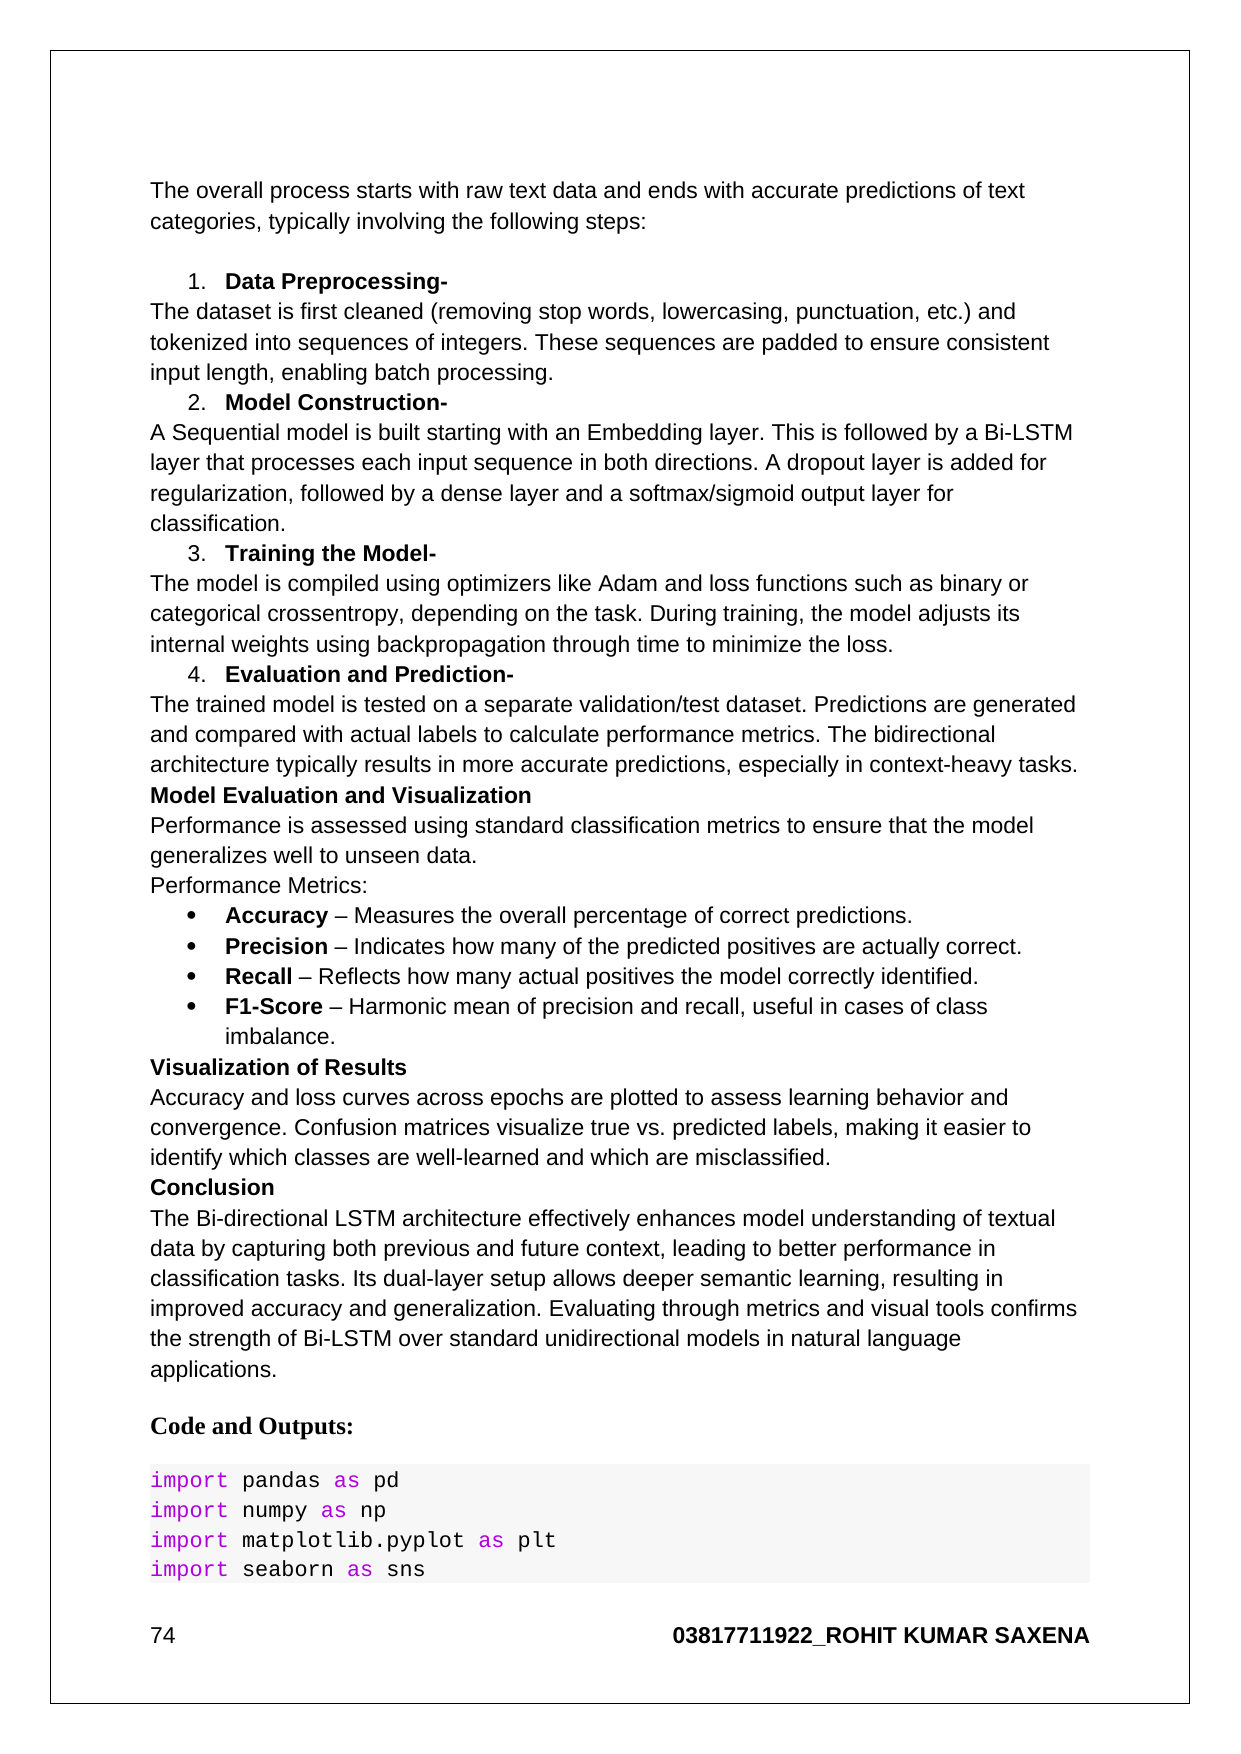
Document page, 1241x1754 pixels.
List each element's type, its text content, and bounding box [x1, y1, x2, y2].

text import pandas as pd [150, 1464, 1090, 1494]
text The dataset is first cleaned (removing stop words, lowercasing, punctuation, etc.) and tokenized into sequences of integers. These sequences are padded to ensure consistent input length, enabling batch processing. [150, 298, 1090, 385]
text Conclusion [150, 1174, 1090, 1201]
subtitle Code and Outputs: [150, 1411, 1090, 1439]
list Evaluation and Prediction- [187, 661, 1090, 687]
list Model Construction- [187, 389, 1090, 415]
text A Sequential model is built starting with an Embedding layer. This is followed by a Bi-LSTM layer that processes each input sequence in both directions. A dropout layer is added for regularization, followed by a dense layer and a softmax/sigmoid output layer for classification. [150, 419, 1090, 536]
text The trained model is tested on a separate validation/test dataset. Predictions are generated and compared with actual labels to calculate performance metrics. The bidirectional architecture typically results in more accurate predictions, especially in context-heavy tasks. [150, 691, 1090, 778]
text Performance Metrics: [150, 872, 1090, 898]
text The model is compiled using optimizers like Adam and loss functions such as binary or categorical crossentropy, depending on the task. During training, the model adjusts its internal weights using backpropagation through time to minimize the loss. [150, 570, 1090, 657]
text The overall process starts with raw text data and ends with accurate predictions of text categories, typically involving the following steps: [150, 177, 1090, 234]
list Data Preprocessing- [187, 268, 1090, 294]
text The Bi-directional LSTM architecture effectively enhances model understanding of textual data by capturing both previous and future context, leading to better performance in classification tasks. Its dual-layer setup allows deeper semantic learning, resulting in improved accuracy and generalization. Evaluating through metrics and visual tools confirms the strength of Bi-LSTM over standard unidirectional models in natural language applications. [150, 1204, 1090, 1382]
list Training the Model- [187, 540, 1090, 566]
text import numpy as np [150, 1494, 1090, 1524]
list Accuracy – Measures the overall percentage of correct predictions. [187, 902, 1090, 929]
list F1-Score – Harmonic mean of precision and recall, useful in cases of class imbalance. [187, 993, 1090, 1049]
list Recall – Reflects how many actual positives the model correctly identified. [187, 963, 1090, 989]
text Model Evaluation and Visualization [150, 782, 1090, 808]
list Precision – Indicates how many of the predicted positives are actually correct. [187, 933, 1090, 959]
text import seaborn as sns [150, 1553, 1090, 1583]
text Performance is assessed using standard classification metrics to ensure that the model generalizes well to unseen data. [150, 812, 1090, 868]
text Visualization of Results [150, 1053, 1090, 1080]
text Accuracy and loss curves across epochs are plotted to assess learning behavior and convergence. Confusion matrices visualize true vs. predicted labels, making it easier to identify which classes are well-learned and which are misclassified. [150, 1084, 1090, 1170]
text import matplotlib.pyplot as plt [150, 1524, 1090, 1553]
